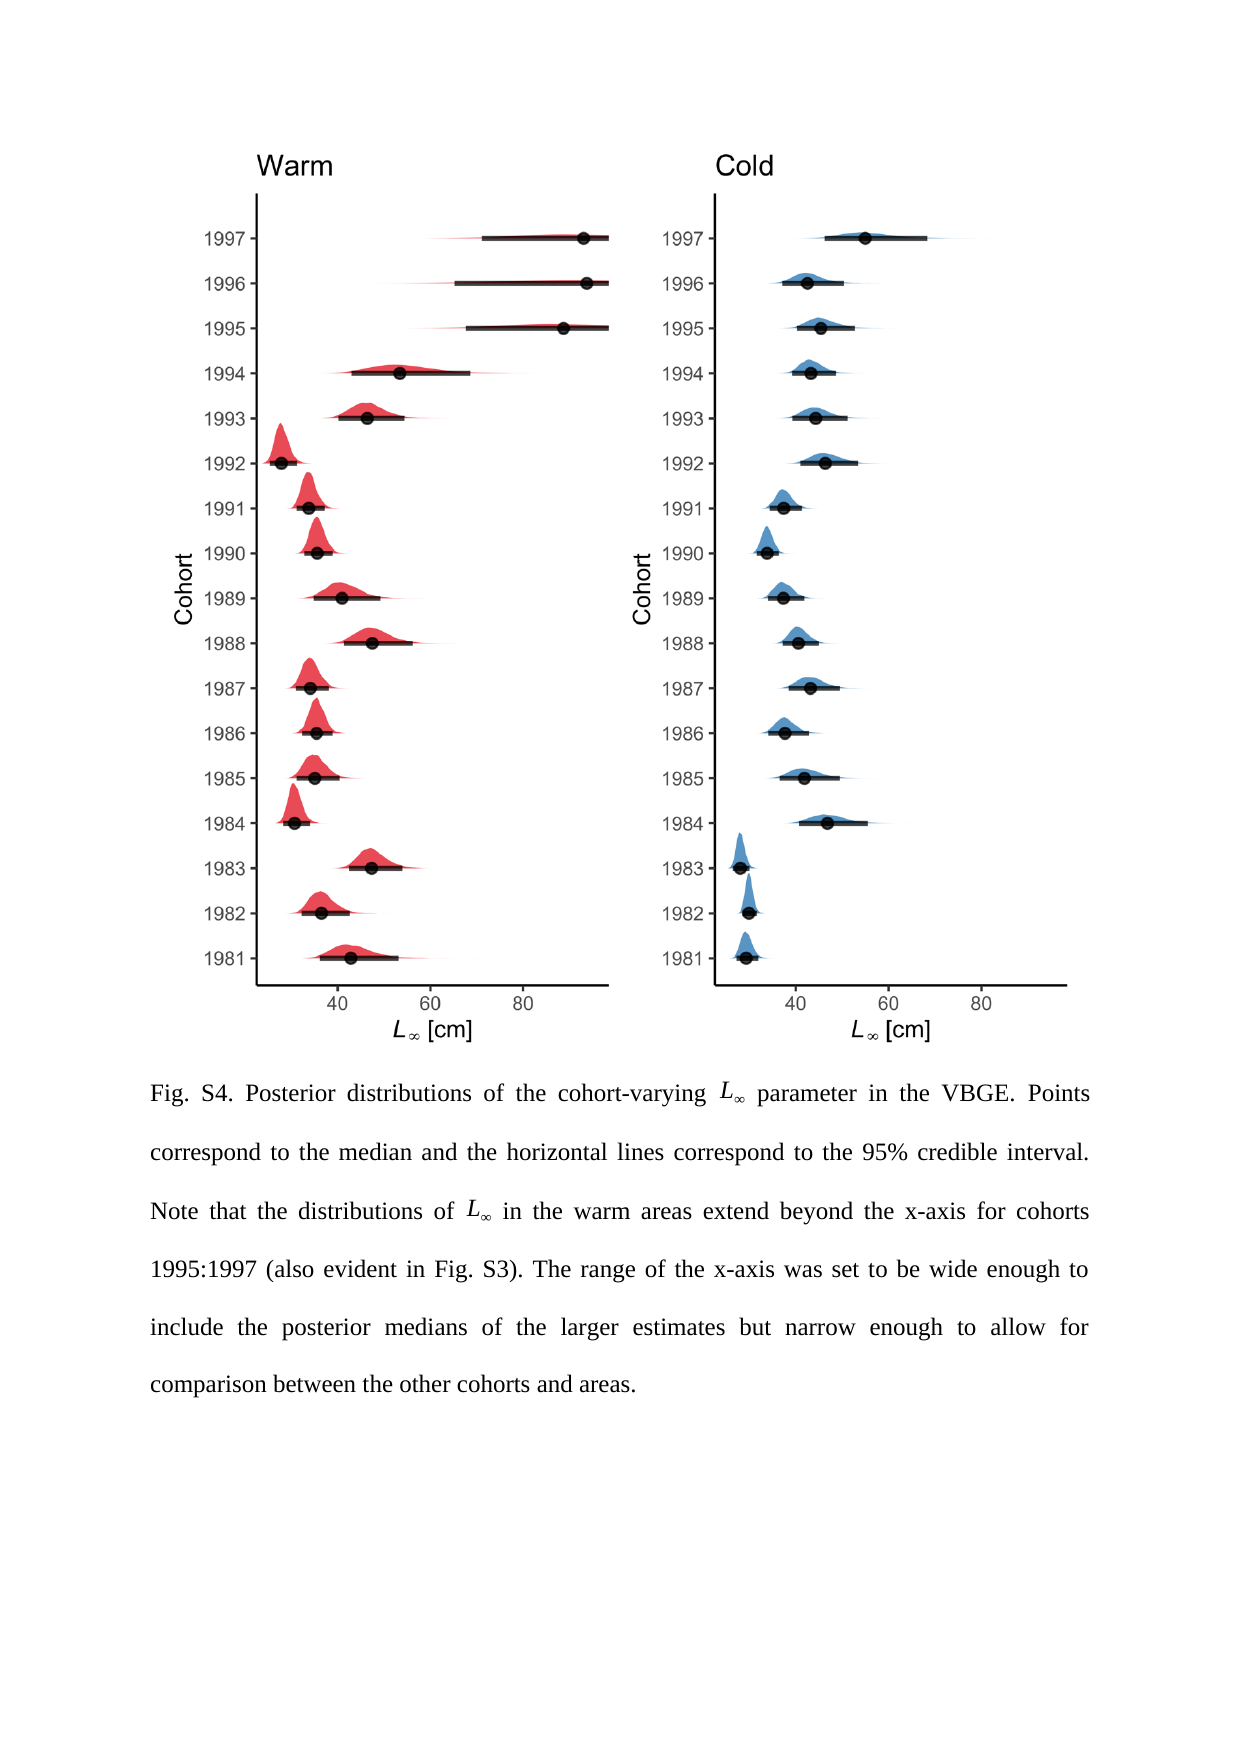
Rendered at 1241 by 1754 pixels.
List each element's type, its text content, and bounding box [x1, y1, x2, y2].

picture [150, 150, 1091, 1049]
text Fig. S4. Posterior distributions of the cohort-varying parameter in the VBGE. Points correspond to the median and the horizontal lines correspond to the 95% credible interval. Note that the distributions of in the warm areas extend beyond the x-axis for cohorts 1995:1997 (also evident in Fig. S3). The range of the x-axis was set to be wide enough to include the posterior medians of the larger estimates but narrow enough to allow for comparison between the other cohorts and areas. [150, 1077, 1090, 1398]
